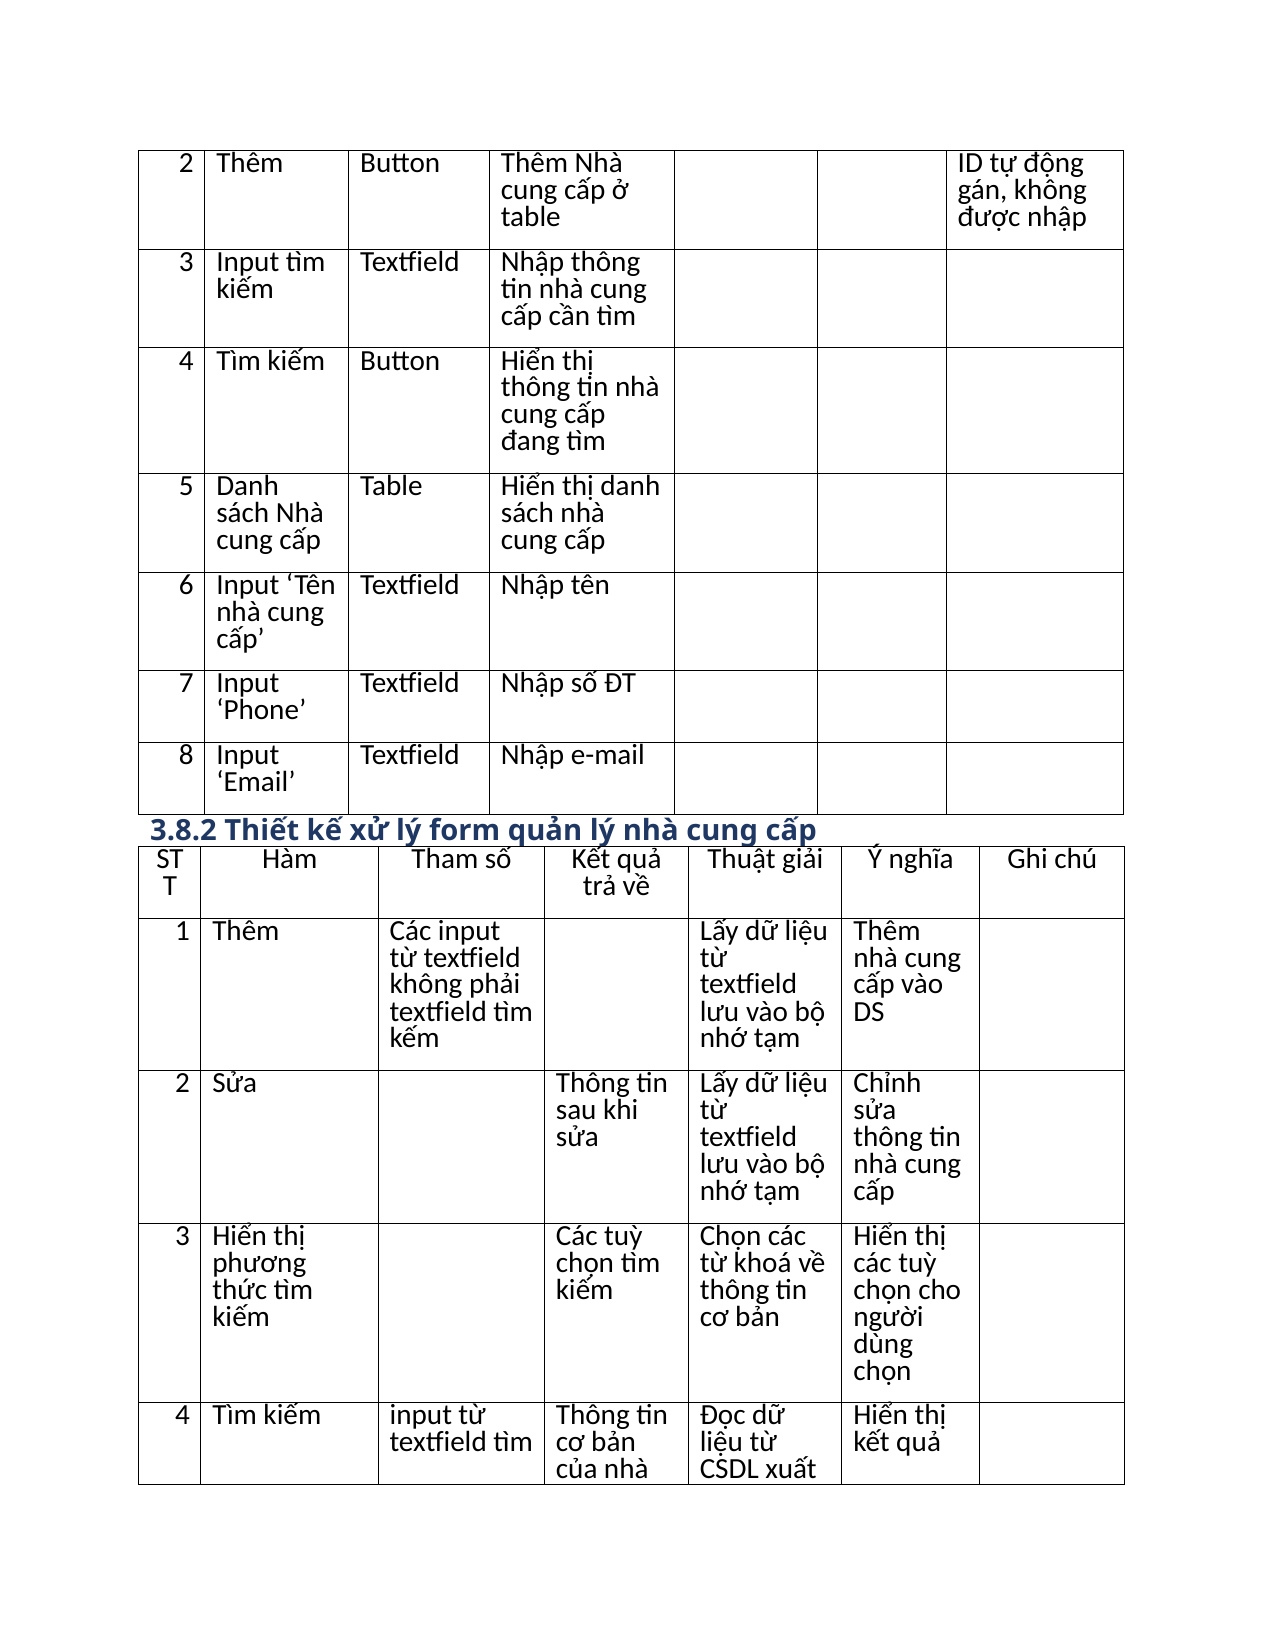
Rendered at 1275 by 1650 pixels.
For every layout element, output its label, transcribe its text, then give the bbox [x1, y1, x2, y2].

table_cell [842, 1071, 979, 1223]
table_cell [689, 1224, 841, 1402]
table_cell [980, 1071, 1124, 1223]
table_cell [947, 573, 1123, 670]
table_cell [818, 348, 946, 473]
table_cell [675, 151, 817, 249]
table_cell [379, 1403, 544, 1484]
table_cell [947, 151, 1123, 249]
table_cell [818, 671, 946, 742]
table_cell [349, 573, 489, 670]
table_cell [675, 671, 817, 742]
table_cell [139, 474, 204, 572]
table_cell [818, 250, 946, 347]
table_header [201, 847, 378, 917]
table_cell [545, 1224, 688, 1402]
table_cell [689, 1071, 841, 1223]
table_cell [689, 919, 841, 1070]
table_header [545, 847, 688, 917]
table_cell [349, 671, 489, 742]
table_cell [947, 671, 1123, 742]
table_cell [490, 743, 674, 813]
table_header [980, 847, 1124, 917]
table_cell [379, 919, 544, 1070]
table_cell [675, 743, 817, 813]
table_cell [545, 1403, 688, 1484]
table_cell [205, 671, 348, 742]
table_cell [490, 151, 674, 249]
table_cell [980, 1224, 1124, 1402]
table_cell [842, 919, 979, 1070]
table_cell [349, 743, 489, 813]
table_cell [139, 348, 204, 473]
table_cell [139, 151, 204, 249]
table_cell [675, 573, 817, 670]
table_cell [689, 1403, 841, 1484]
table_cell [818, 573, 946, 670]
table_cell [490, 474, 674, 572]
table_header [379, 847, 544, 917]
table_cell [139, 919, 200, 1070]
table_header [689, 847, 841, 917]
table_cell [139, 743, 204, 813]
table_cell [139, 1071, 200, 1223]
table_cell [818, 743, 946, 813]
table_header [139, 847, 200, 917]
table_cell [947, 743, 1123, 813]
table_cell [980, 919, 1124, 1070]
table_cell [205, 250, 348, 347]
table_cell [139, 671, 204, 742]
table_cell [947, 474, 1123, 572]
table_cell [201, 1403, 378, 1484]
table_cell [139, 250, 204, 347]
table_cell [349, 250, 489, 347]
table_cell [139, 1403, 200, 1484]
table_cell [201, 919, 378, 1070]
text 3.8.2 Thiết kế xử lý form quản lý nhà cung cấp [150, 819, 1125, 846]
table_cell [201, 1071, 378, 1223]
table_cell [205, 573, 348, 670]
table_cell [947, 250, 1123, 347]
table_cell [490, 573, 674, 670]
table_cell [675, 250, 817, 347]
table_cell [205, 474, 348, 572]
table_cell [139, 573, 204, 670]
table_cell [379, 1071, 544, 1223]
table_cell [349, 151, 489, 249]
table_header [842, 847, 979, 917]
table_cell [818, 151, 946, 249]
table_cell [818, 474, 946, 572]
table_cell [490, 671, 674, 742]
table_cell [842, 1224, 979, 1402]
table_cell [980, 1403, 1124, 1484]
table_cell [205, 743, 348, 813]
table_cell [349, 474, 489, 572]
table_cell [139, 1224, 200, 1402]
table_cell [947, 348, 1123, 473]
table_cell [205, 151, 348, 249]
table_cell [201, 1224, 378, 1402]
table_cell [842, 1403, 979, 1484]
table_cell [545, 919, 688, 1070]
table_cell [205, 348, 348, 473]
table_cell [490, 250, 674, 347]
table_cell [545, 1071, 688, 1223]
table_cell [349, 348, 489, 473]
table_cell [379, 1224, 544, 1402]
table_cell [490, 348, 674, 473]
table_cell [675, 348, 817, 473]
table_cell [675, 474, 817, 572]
